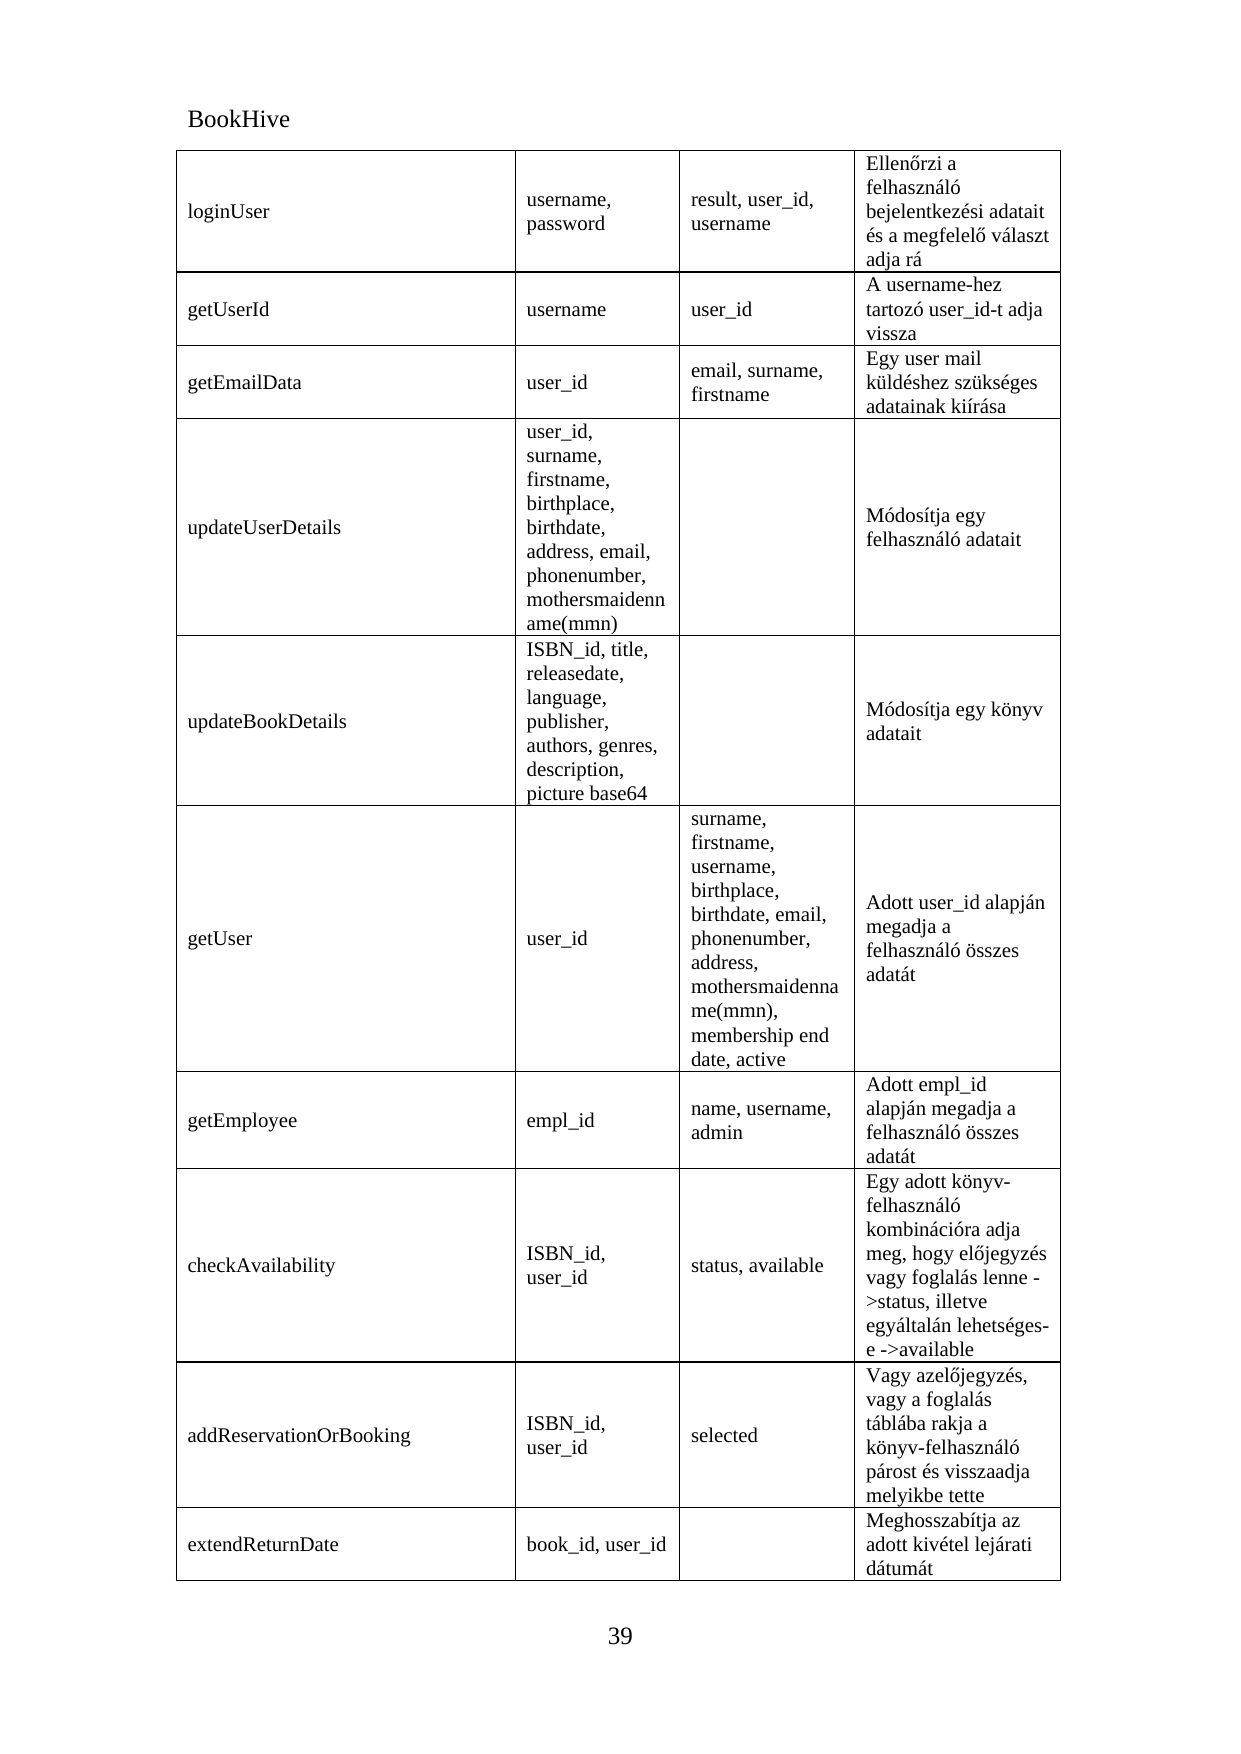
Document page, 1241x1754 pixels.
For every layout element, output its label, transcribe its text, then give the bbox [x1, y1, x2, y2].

table_cell Módosítja egy felhasználó adatait [855, 419, 1060, 635]
table_cell ISBN_id, user_id [516, 1363, 679, 1507]
table_cell addReservationOrBooking [177, 1363, 515, 1507]
table_cell user_id, surname, firstname, birthplace, birthdate, address, email, phonenumber, mothersmaidenname(mmn) [516, 419, 679, 635]
table_cell getEmployee [177, 1072, 515, 1168]
table_cell getUser [177, 806, 515, 1071]
table_cell getEmailData [177, 346, 515, 418]
table_cell updateUserDetails [177, 419, 515, 635]
table_cell Adott user_id alapján megadja a felhasználó összes adatát [855, 806, 1060, 1071]
table_cell user_id [516, 806, 679, 1071]
table_cell ISBN_id, user_id [516, 1169, 679, 1361]
table_cell empl_id [516, 1072, 679, 1168]
table_cell username, password [516, 151, 679, 271]
table_cell Módosítja egy könyv adatait [855, 636, 1060, 805]
table_cell Adott empl_id alapján megadja a felhasználó összes adatát [855, 1072, 1060, 1168]
table_cell Meghosszabítja az adott kivétel lejárati dátumát [855, 1508, 1060, 1580]
table_cell username [516, 273, 679, 344]
table_cell name, username, admin [680, 1072, 854, 1168]
table_cell book_id, user_id [516, 1508, 679, 1580]
table_cell A username-hez tartozó user_id-t adja vissza [855, 273, 1060, 344]
table_cell loginUser [177, 151, 515, 271]
table_cell selected [680, 1363, 854, 1507]
table_cell Egy user mail küldéshez szükséges adatainak kiírása [855, 346, 1060, 418]
table_cell user_id [680, 273, 854, 344]
table_cell [680, 636, 854, 805]
table_cell email, surname, firstname [680, 346, 854, 418]
table_cell ISBN_id, title, releasedate, language, publisher, authors, genres, description, picture base64 [516, 636, 679, 805]
table_cell Ellenőrzi a felhasználó bejelentkezési adatait és a megfelelő választ adja rá [855, 151, 1060, 271]
table_cell checkAvailability [177, 1169, 515, 1361]
table_cell Vagy azelőjegyzés, vagy a foglalás táblába rakja a könyv-felhasználó párost és visszaadja melyikbe tette [855, 1363, 1060, 1507]
table_cell user_id [516, 346, 679, 418]
table_cell extendReturnDate [177, 1508, 515, 1580]
table_cell getUserId [177, 273, 515, 344]
table_cell status, available [680, 1169, 854, 1361]
table_cell Egy adott könyv-felhasználó kombinációra adja meg, hogy előjegyzés vagy foglalás lenne ->status, illetve egyáltalán lehetséges-e ->available [855, 1169, 1060, 1361]
table_cell [680, 419, 854, 635]
table_cell [680, 1508, 854, 1580]
table_cell result, user_id, username [680, 151, 854, 271]
table_cell updateBookDetails [177, 636, 515, 805]
table_cell surname, firstname, username, birthplace, birthdate, email, phonenumber, address, mothersmaidenname(mmn), membership end date, active [680, 806, 854, 1071]
